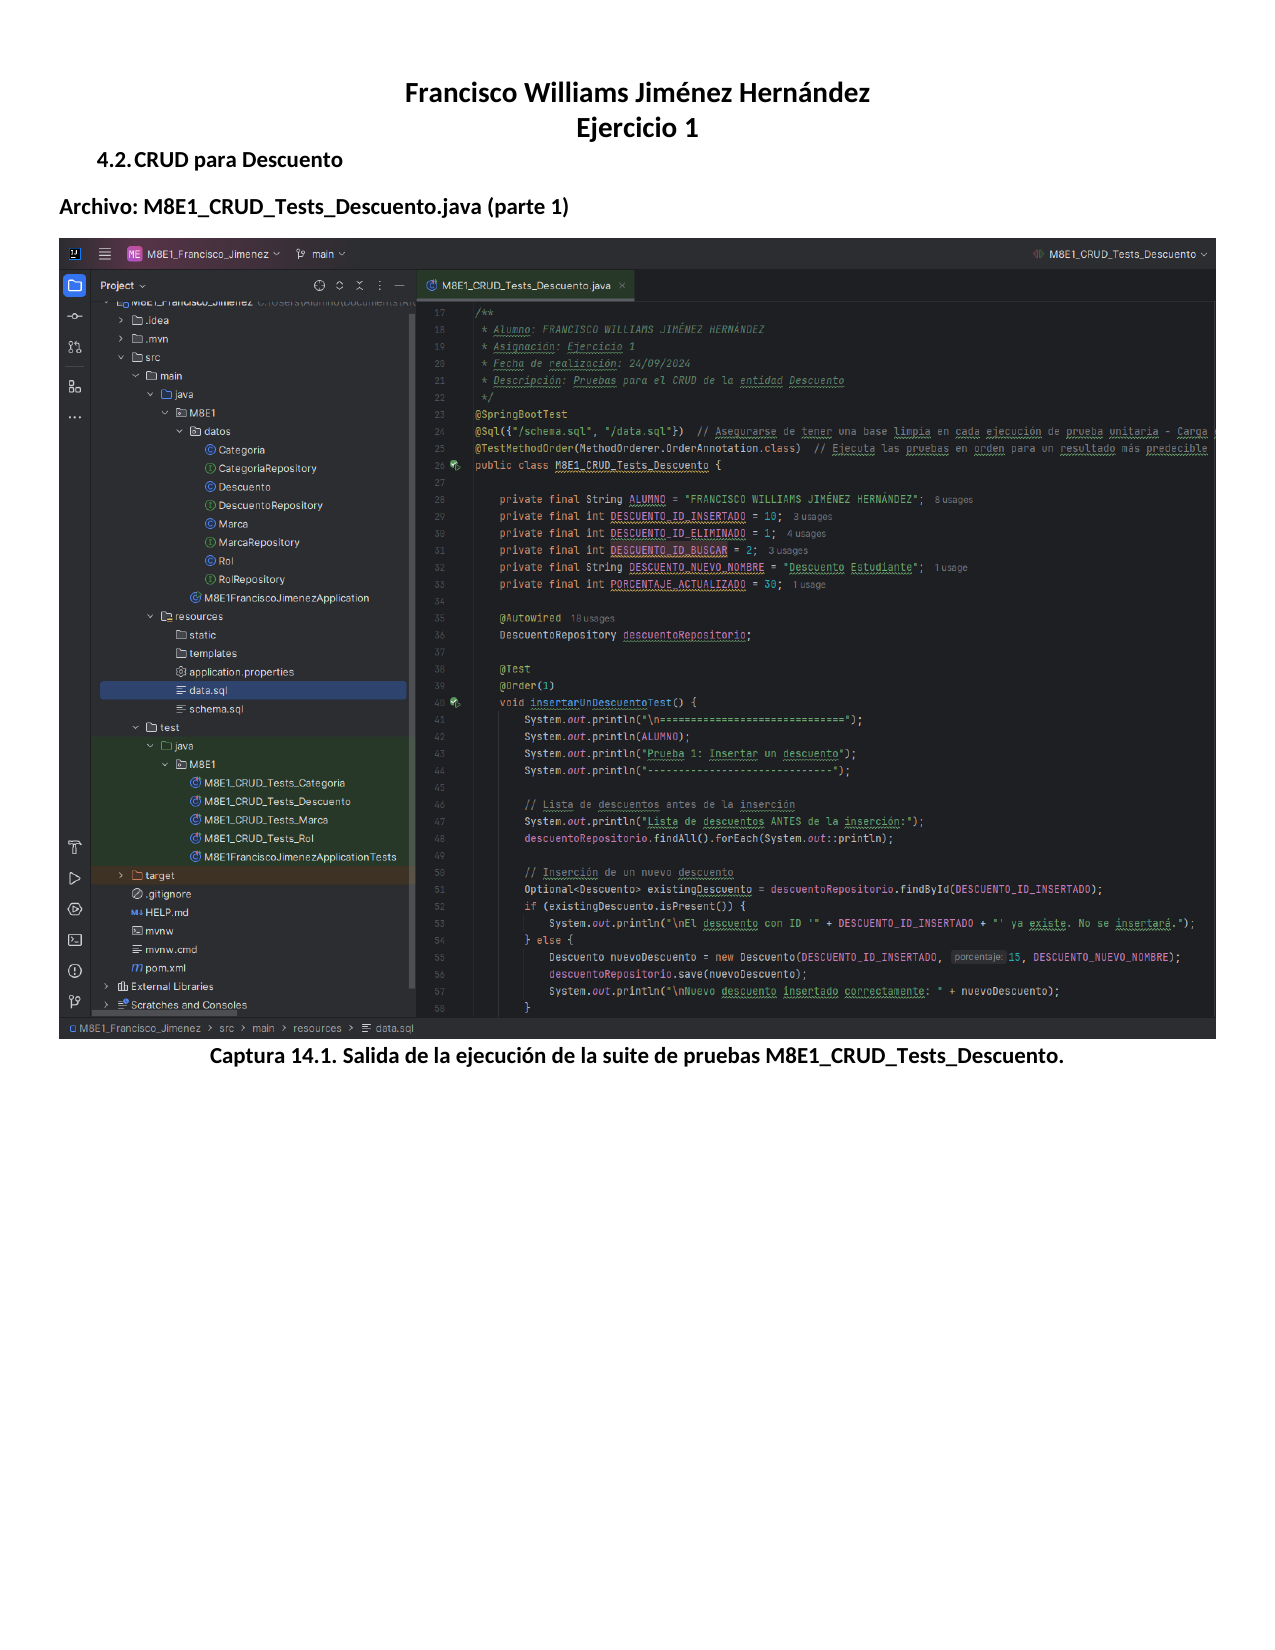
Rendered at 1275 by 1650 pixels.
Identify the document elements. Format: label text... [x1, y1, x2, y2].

list CRUD para Descuento [97, 145, 1216, 173]
text Captura 14.1. Salida de la ejecución de la suite de pruebas M8E1_CRUD_Tests_Descuento. [59, 1039, 1216, 1069]
text Archivo: M8E1_CRUD_Tests_Descuento.java (parte 1) [59, 192, 1216, 220]
picture [59, 238, 1216, 1039]
